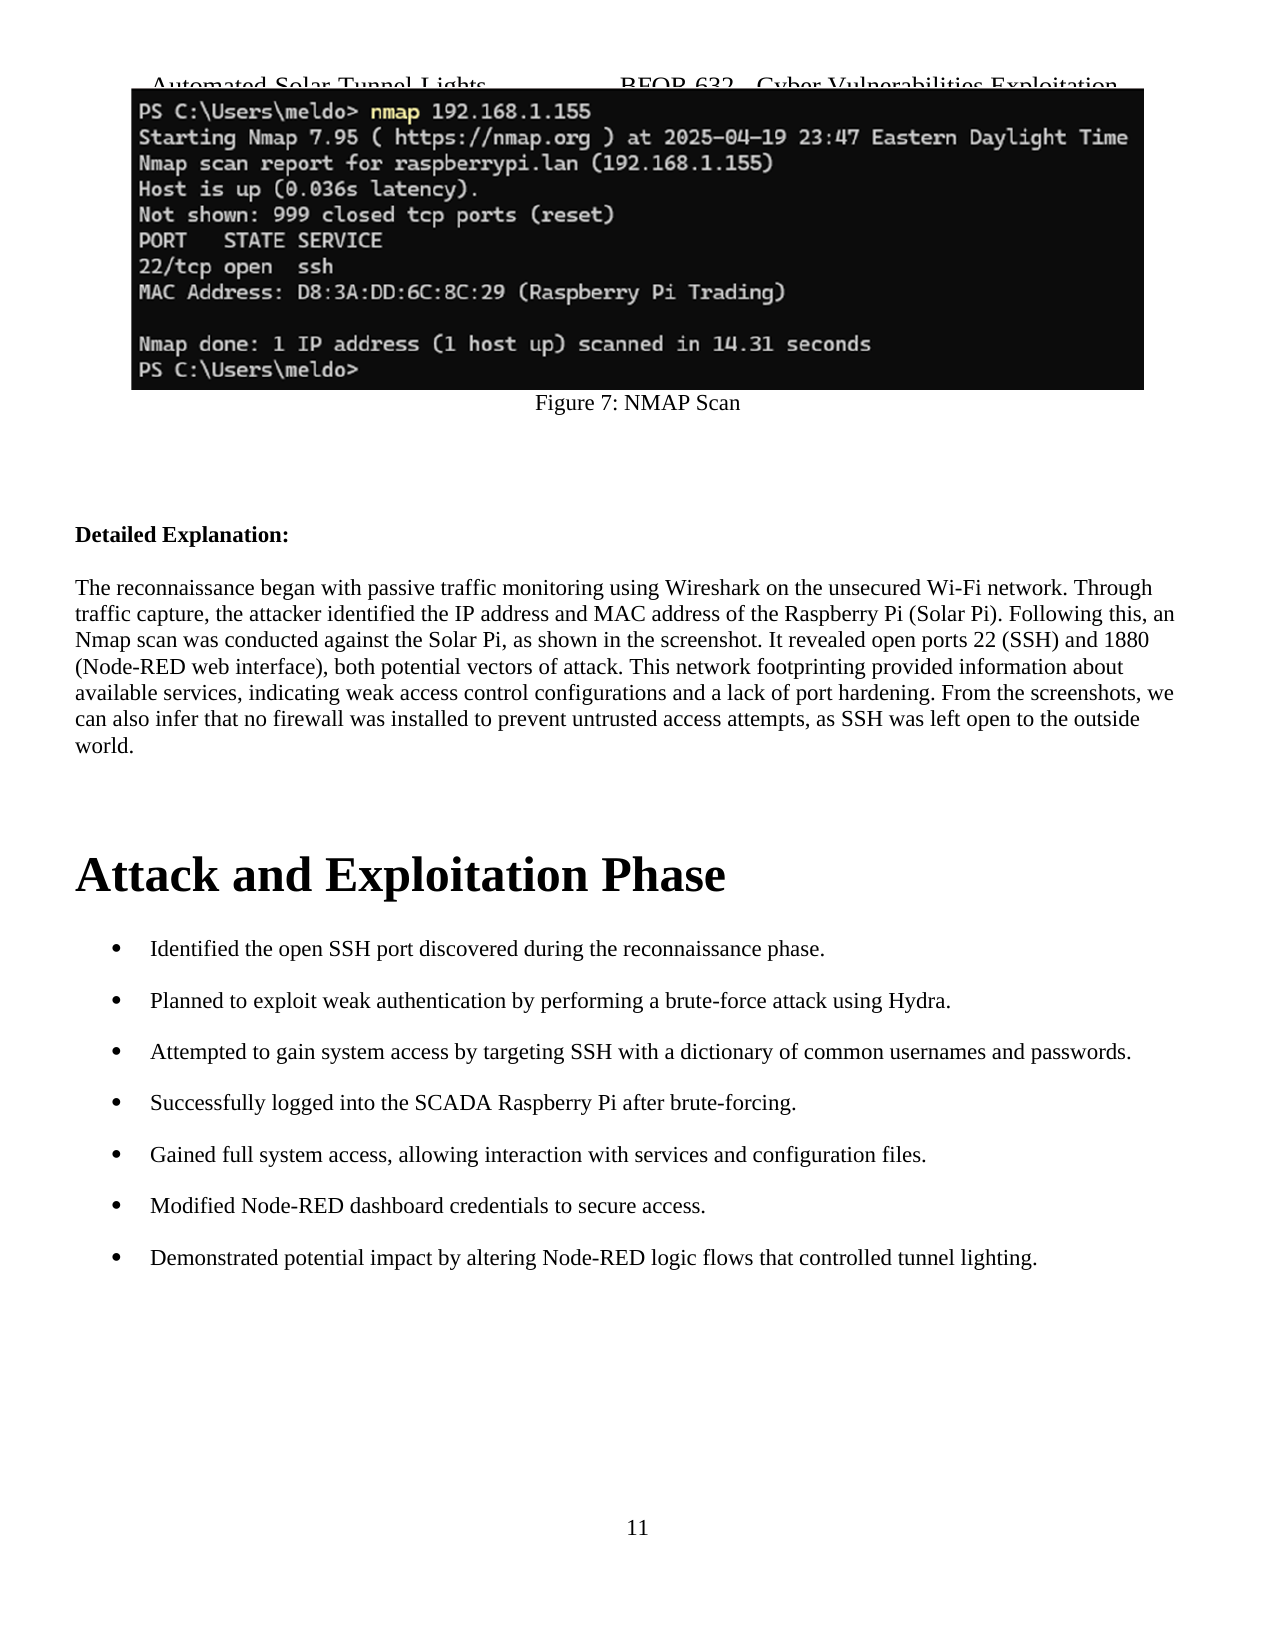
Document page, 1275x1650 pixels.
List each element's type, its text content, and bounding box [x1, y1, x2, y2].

text Figure 7: NMAP Scan [75, 389, 1200, 416]
list Identified the open SSH port discovered during the reconnaissance phase. [112, 935, 1200, 962]
list Successfully logged into the SCADA Raspberry Pi after brute-forcing. [112, 1089, 1200, 1116]
list Attempted to gain system access by targeting SSH with a dictionary of common usernames and passwords. [112, 1038, 1200, 1064]
list Demonstrated potential impact by altering Node-RED logic flows that controlled tunnel lighting. [112, 1243, 1200, 1270]
list Gained full system access, allowing interaction with services and configuration files. [112, 1141, 1200, 1167]
list Modified Node-RED dashboard credentials to secure access. [112, 1192, 1200, 1218]
text The reconnaissance began with passive traffic monitoring using Wireshark on the unsecured Wi-Fi network. Through traffic capture, the attacker identified the IP address and MAC address of the Raspberry Pi (Solar Pi). Following this, an Nmap scan was conducted against the Solar Pi, as shown in the screenshot. It revealed open ports 22 (SSH) and 1880 (Node-RED web interface), both potential vectors of attack. This network footprinting provided information about available services, indicating weak access control configurations and a lack of port hardening. From the screenshots, we can also infer that no firewall was installed to prevent untrusted access attempts, as SSH was left open to the outside world. [75, 574, 1200, 758]
text Detailed Explanation: [75, 521, 1200, 547]
subtitle Attack and Exploitation Phase [75, 844, 1200, 902]
list Planned to exploit weak authentication by performing a brute-force attack using Hydra. [112, 987, 1200, 1013]
picture [131, 87, 1144, 390]
